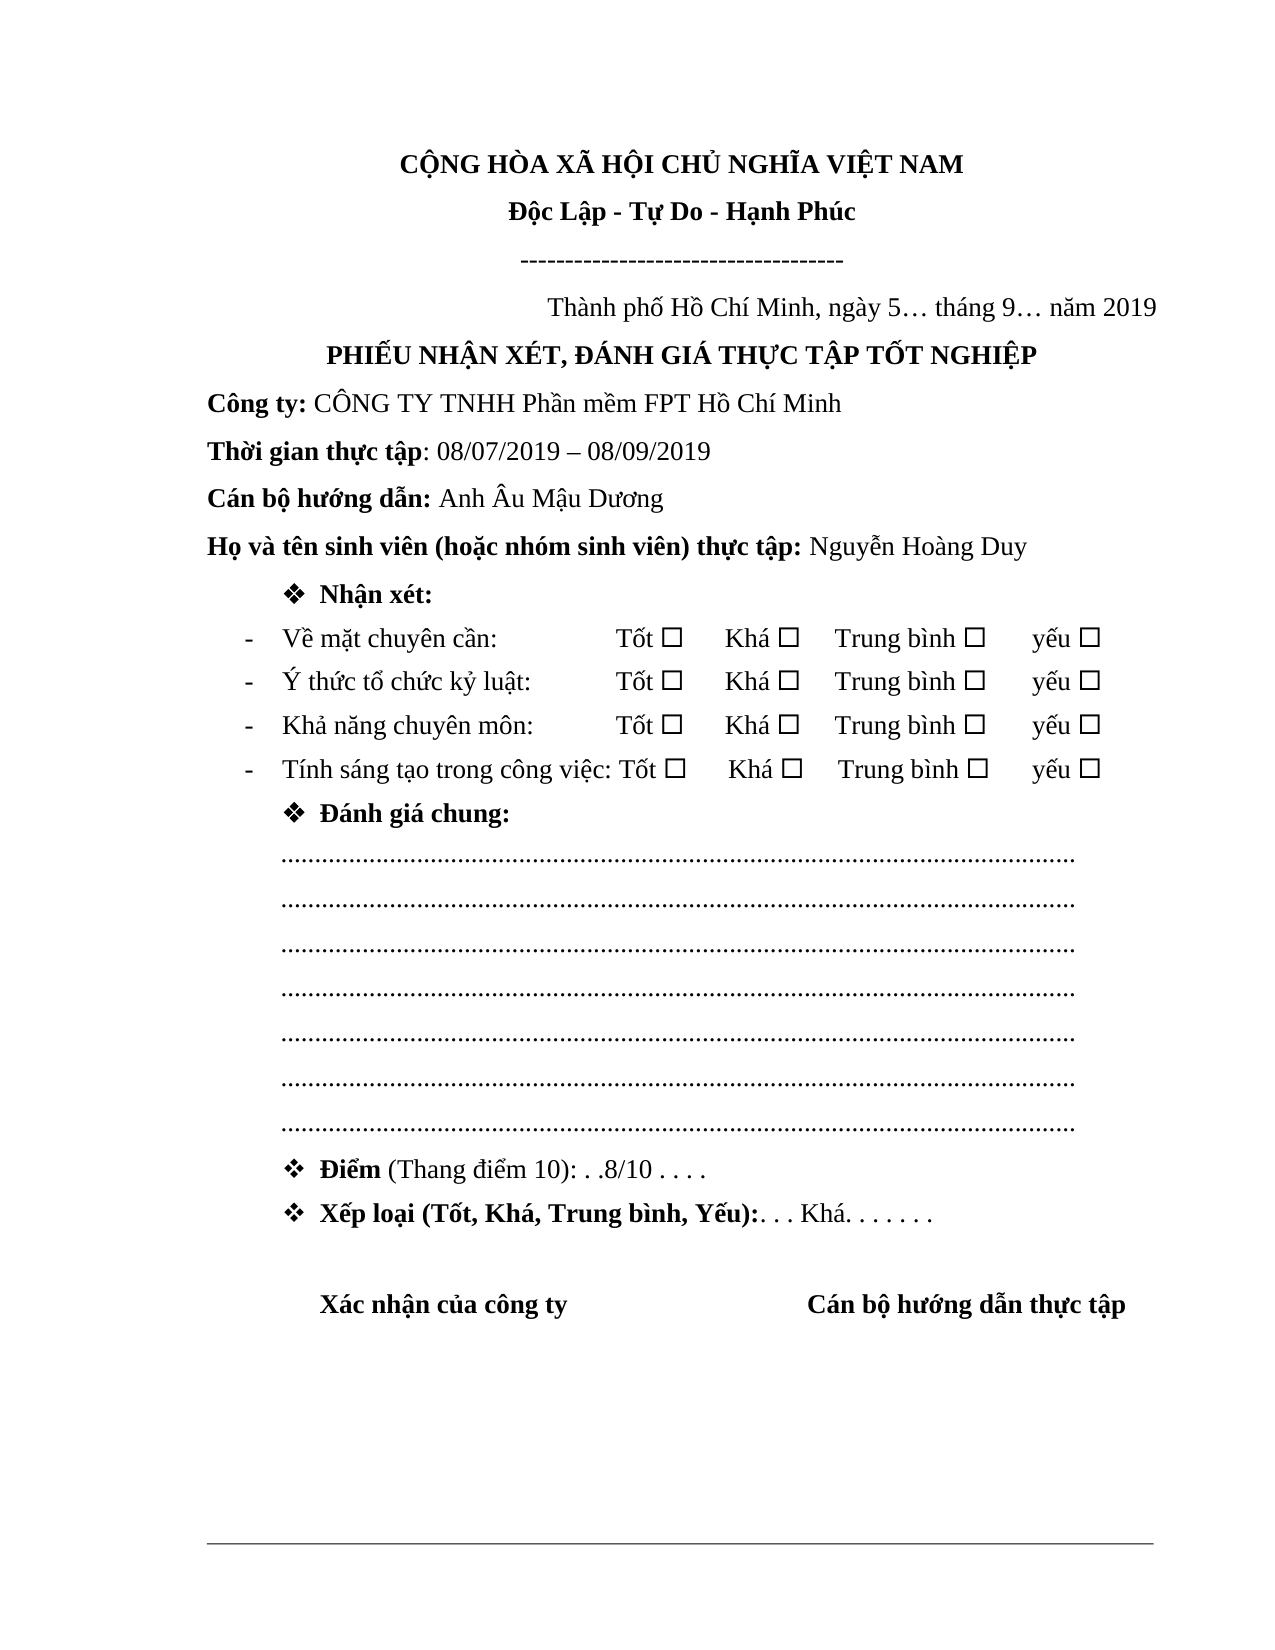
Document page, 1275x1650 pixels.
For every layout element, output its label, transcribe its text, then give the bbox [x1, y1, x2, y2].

list Điểm (Thang điểm 10): . .8/10 . . . . [282, 1153, 1157, 1184]
text CỘNG HÒA XÃ HỘI CHỦ NGHĨA VIỆT NAM [207, 148, 1157, 179]
text Xác nhận của công ty Cán bộ hướng dẫn thực tập [244, 1289, 1157, 1351]
text Họ và tên sinh viên (hoặc nhóm sinh viên) thực tập: Nguyễn Hoàng Duy [207, 530, 1157, 561]
text PHIẾU NHẬN XÉT, ĐÁNH GIÁ THỰC TẬP TỐT NGHIỆP [207, 339, 1157, 370]
list Xếp loại (Tốt, Khá, Trung bình, Yếu):. . . Khá. . . . . . . [282, 1197, 1157, 1228]
text Công ty: CÔNG TY TNHH Phần mềm FPT Hồ Chí Minh [207, 387, 1157, 418]
list Khả năng chuyên môn: Tốt Khá Trung bình yếu [244, 709, 1157, 741]
list Tính sáng tạo trong công việc: Tốt Khá Trung bình yếu [244, 753, 1157, 784]
list Đánh giá chung: [282, 797, 1157, 828]
text Cán bộ hướng dẫn: Anh Âu Mậu Dương [207, 482, 1157, 513]
text ------------------------------------ [207, 243, 1157, 274]
list Ý thức tổ chức kỷ luật: Tốt Khá Trung bình yếu [244, 666, 1157, 697]
list Nhận xét: [282, 578, 1157, 609]
text Thành phố Hồ Chí Minh, ngày 5… tháng 9… năm 2019 [207, 291, 1157, 322]
text Độc Lập - Tự Do - Hạnh Phúc [207, 196, 1157, 227]
text Thời gian thực tập: 08/07/2019 – 08/09/2019 [207, 434, 1157, 466]
list Về mặt chuyên cần: Tốt Khá Trung bình yếu [244, 622, 1157, 653]
